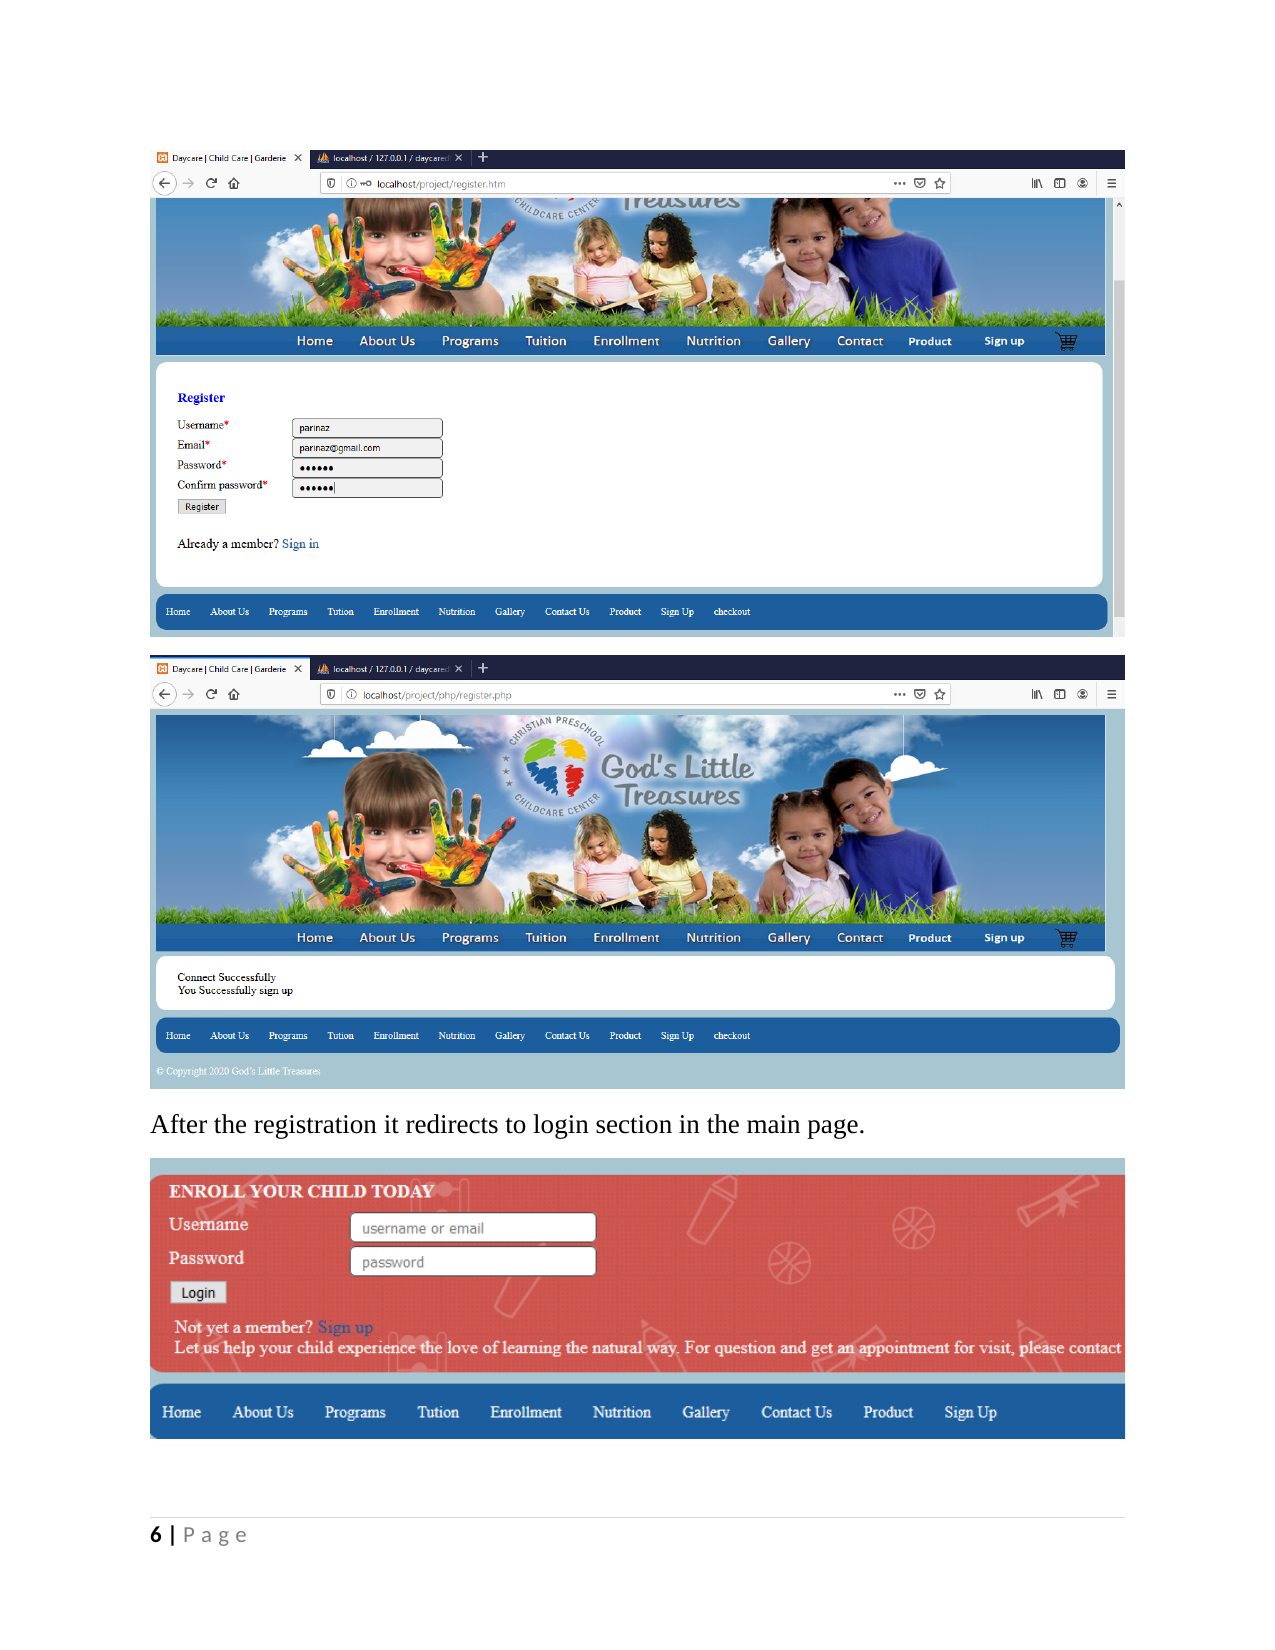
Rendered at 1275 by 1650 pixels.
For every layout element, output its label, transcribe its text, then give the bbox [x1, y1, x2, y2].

picture [150, 150, 1125, 637]
picture [150, 655, 1125, 1089]
text After the registration it redirects to login section in the main page. [150, 1108, 1125, 1139]
picture [150, 1158, 1125, 1439]
